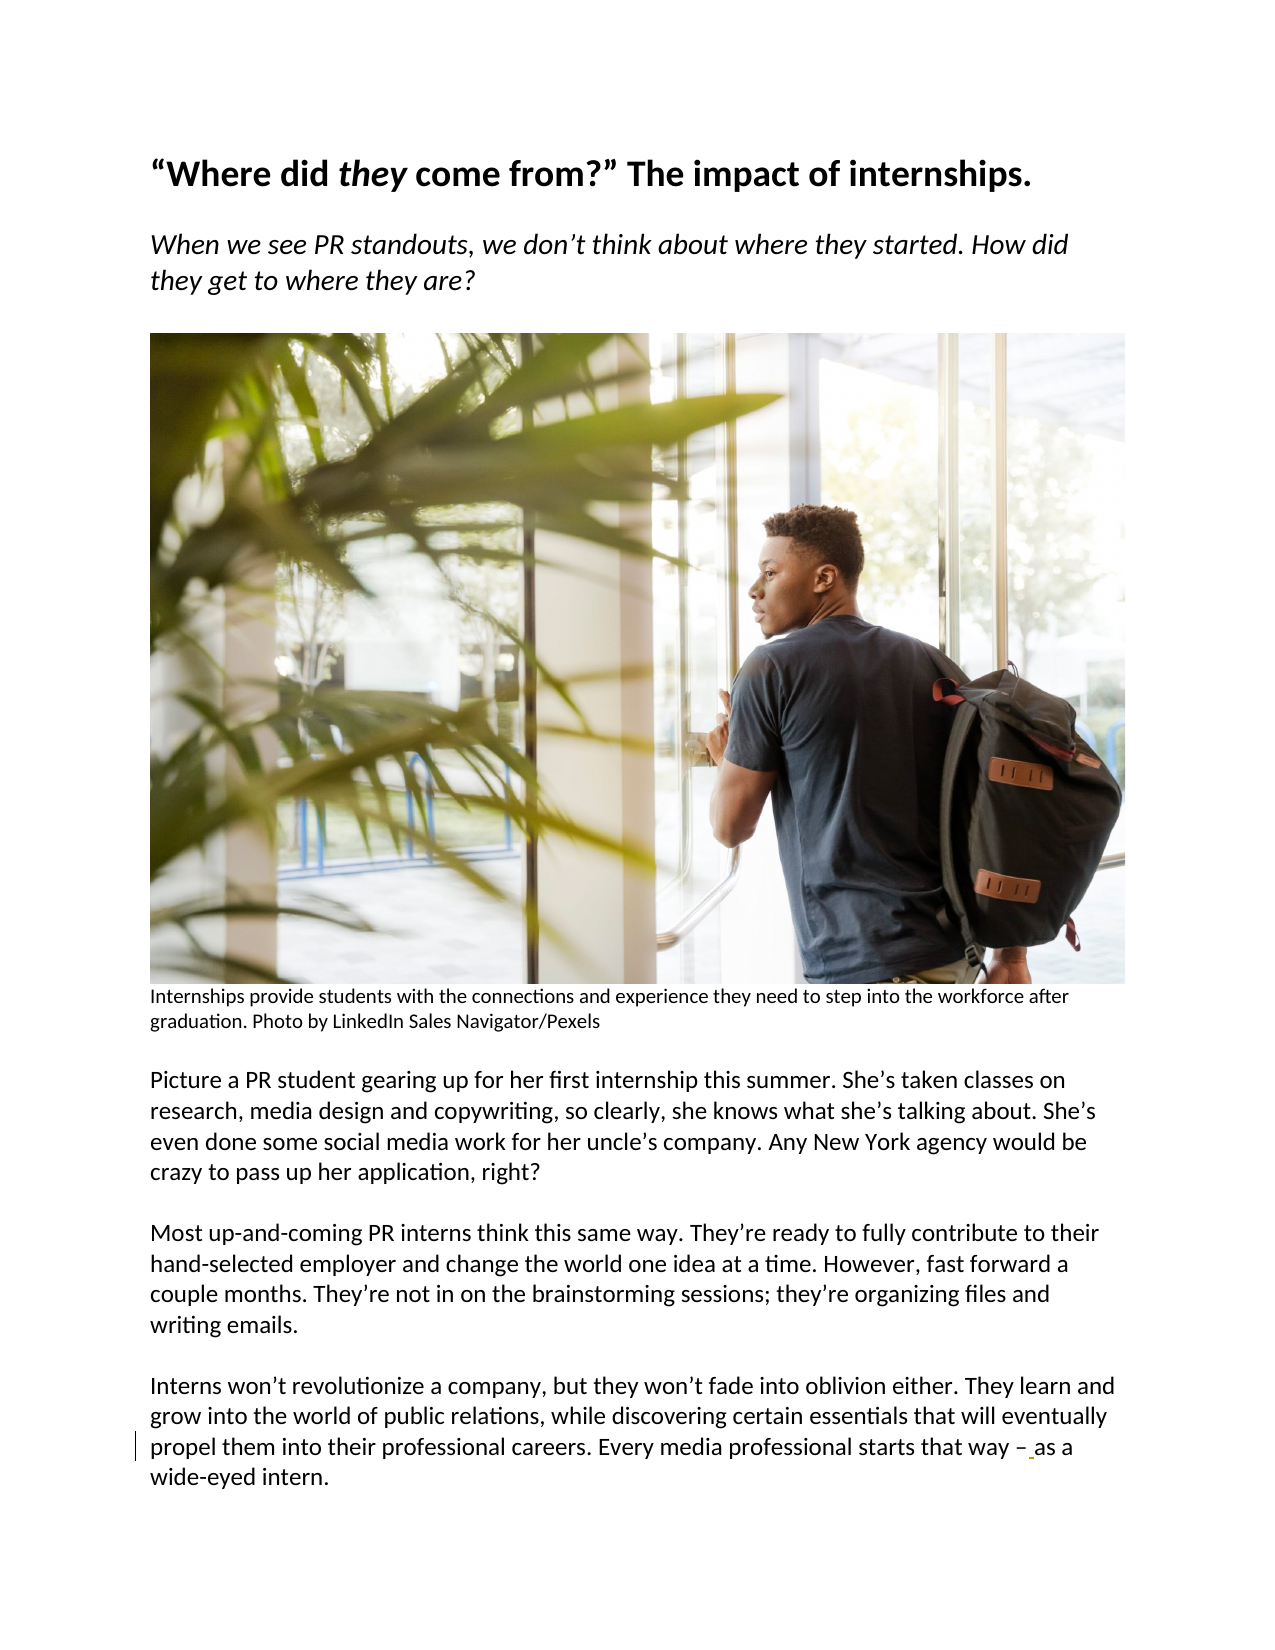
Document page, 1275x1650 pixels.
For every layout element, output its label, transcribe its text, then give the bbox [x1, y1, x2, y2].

text Most up-and-coming PR interns think this same way. They’re ready to fully contribute to their hand-selected employer and change the world one idea at a time. However, fast forward a couple months. They’re not in on the brainstorming sessions; they’re organizing files and writing emails. [150, 1217, 1125, 1339]
picture [150, 333, 1125, 984]
text “Where did they come from?” The impact of internships. [150, 150, 1125, 196]
text Internships provide students with the connections and experience they need to step into the workforce after graduation. Photo by LinkedIn Sales Navigator/Pexels [150, 984, 1125, 1034]
text Picture a PR student gearing up for her first internship this summer. She’s taken classes on research, media design and copywriting, so clearly, she knows what she’s talking about. She’s even done some social media work for her uncle’s company. Any New York agency would be crazy to pass up her application, right? [150, 1064, 1125, 1187]
text Interns won’t revolutionize a company, but they won’t fade into oblivion either. They learn and grow into the world of public relations, while discovering certain essentials that will eventually propel them into their professional careers. Every media professional starts that way –as a wide-eyed intern. [150, 1370, 1125, 1492]
text When we see PR standouts, we don’t think about where they started. How did they get to where they are? [150, 226, 1125, 298]
